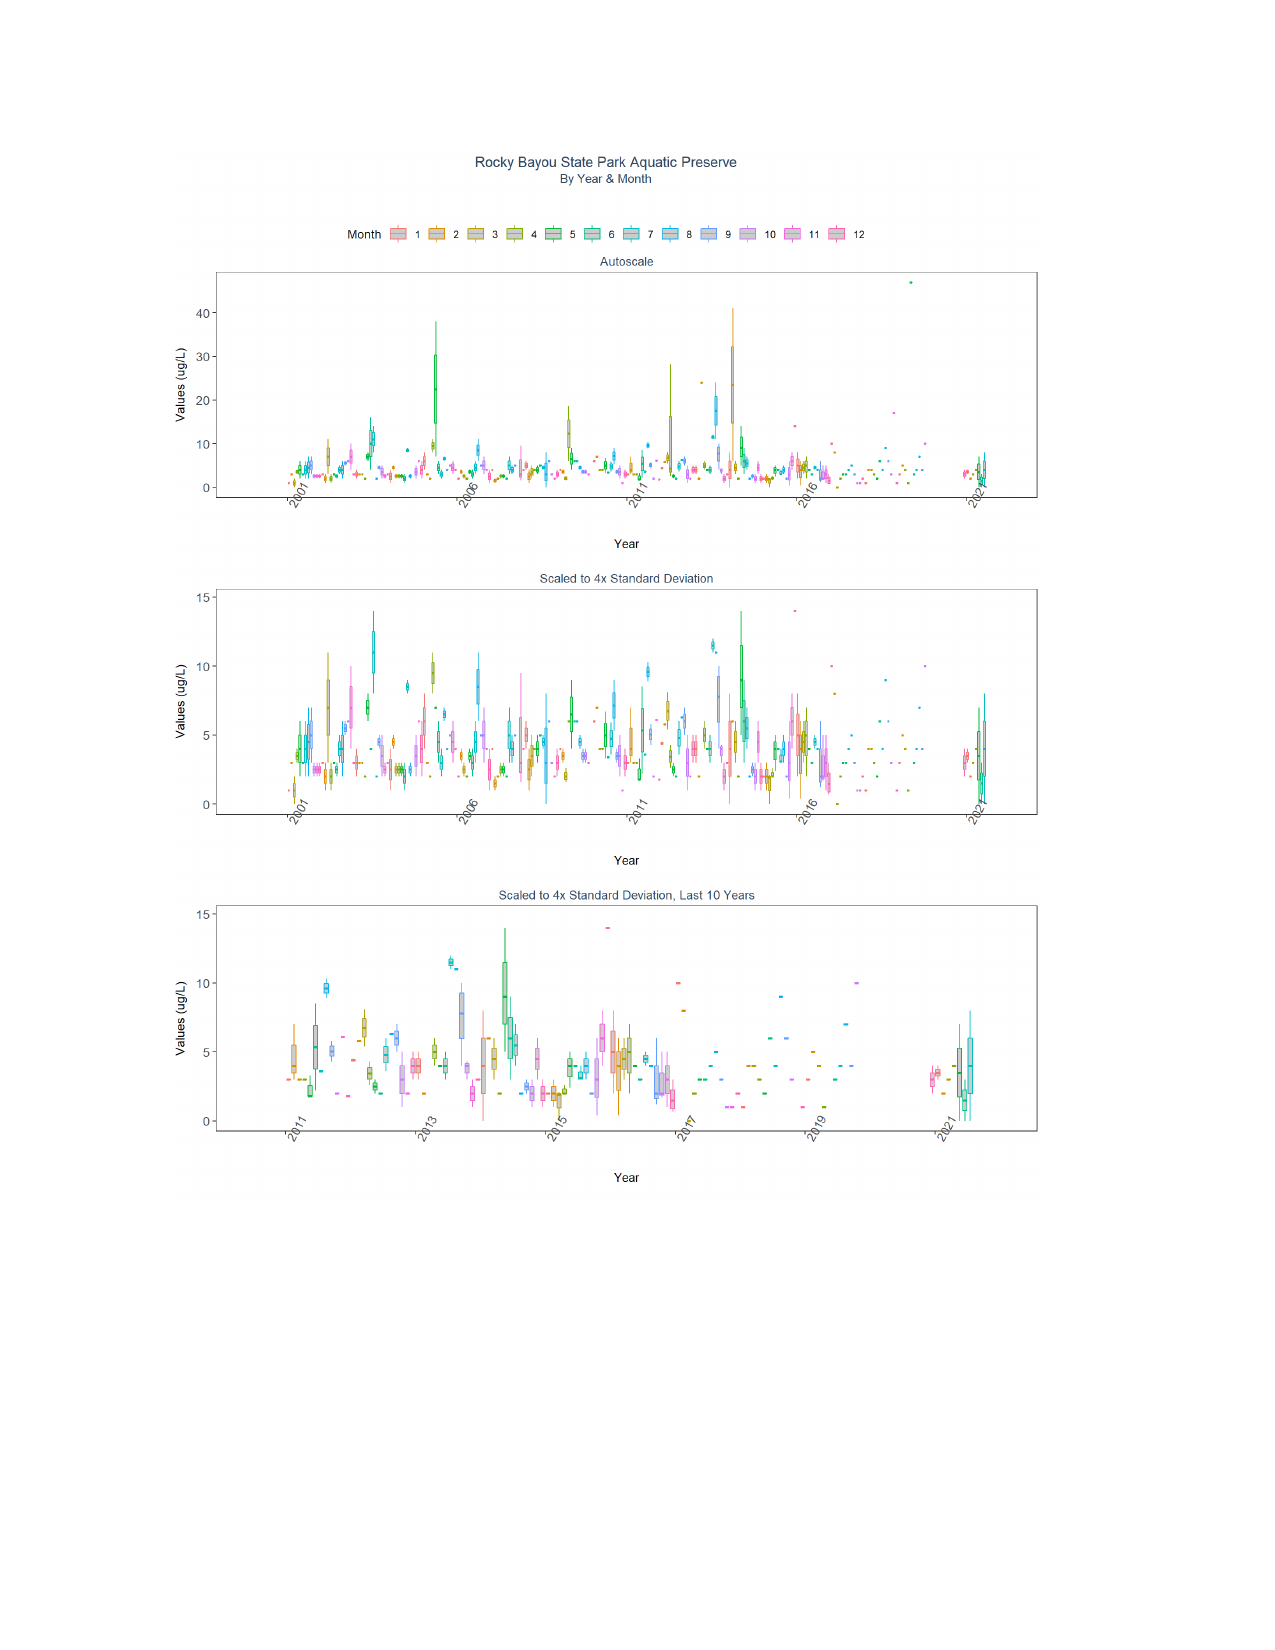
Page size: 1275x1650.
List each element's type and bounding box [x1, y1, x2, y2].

picture [168, 150, 1044, 1200]
